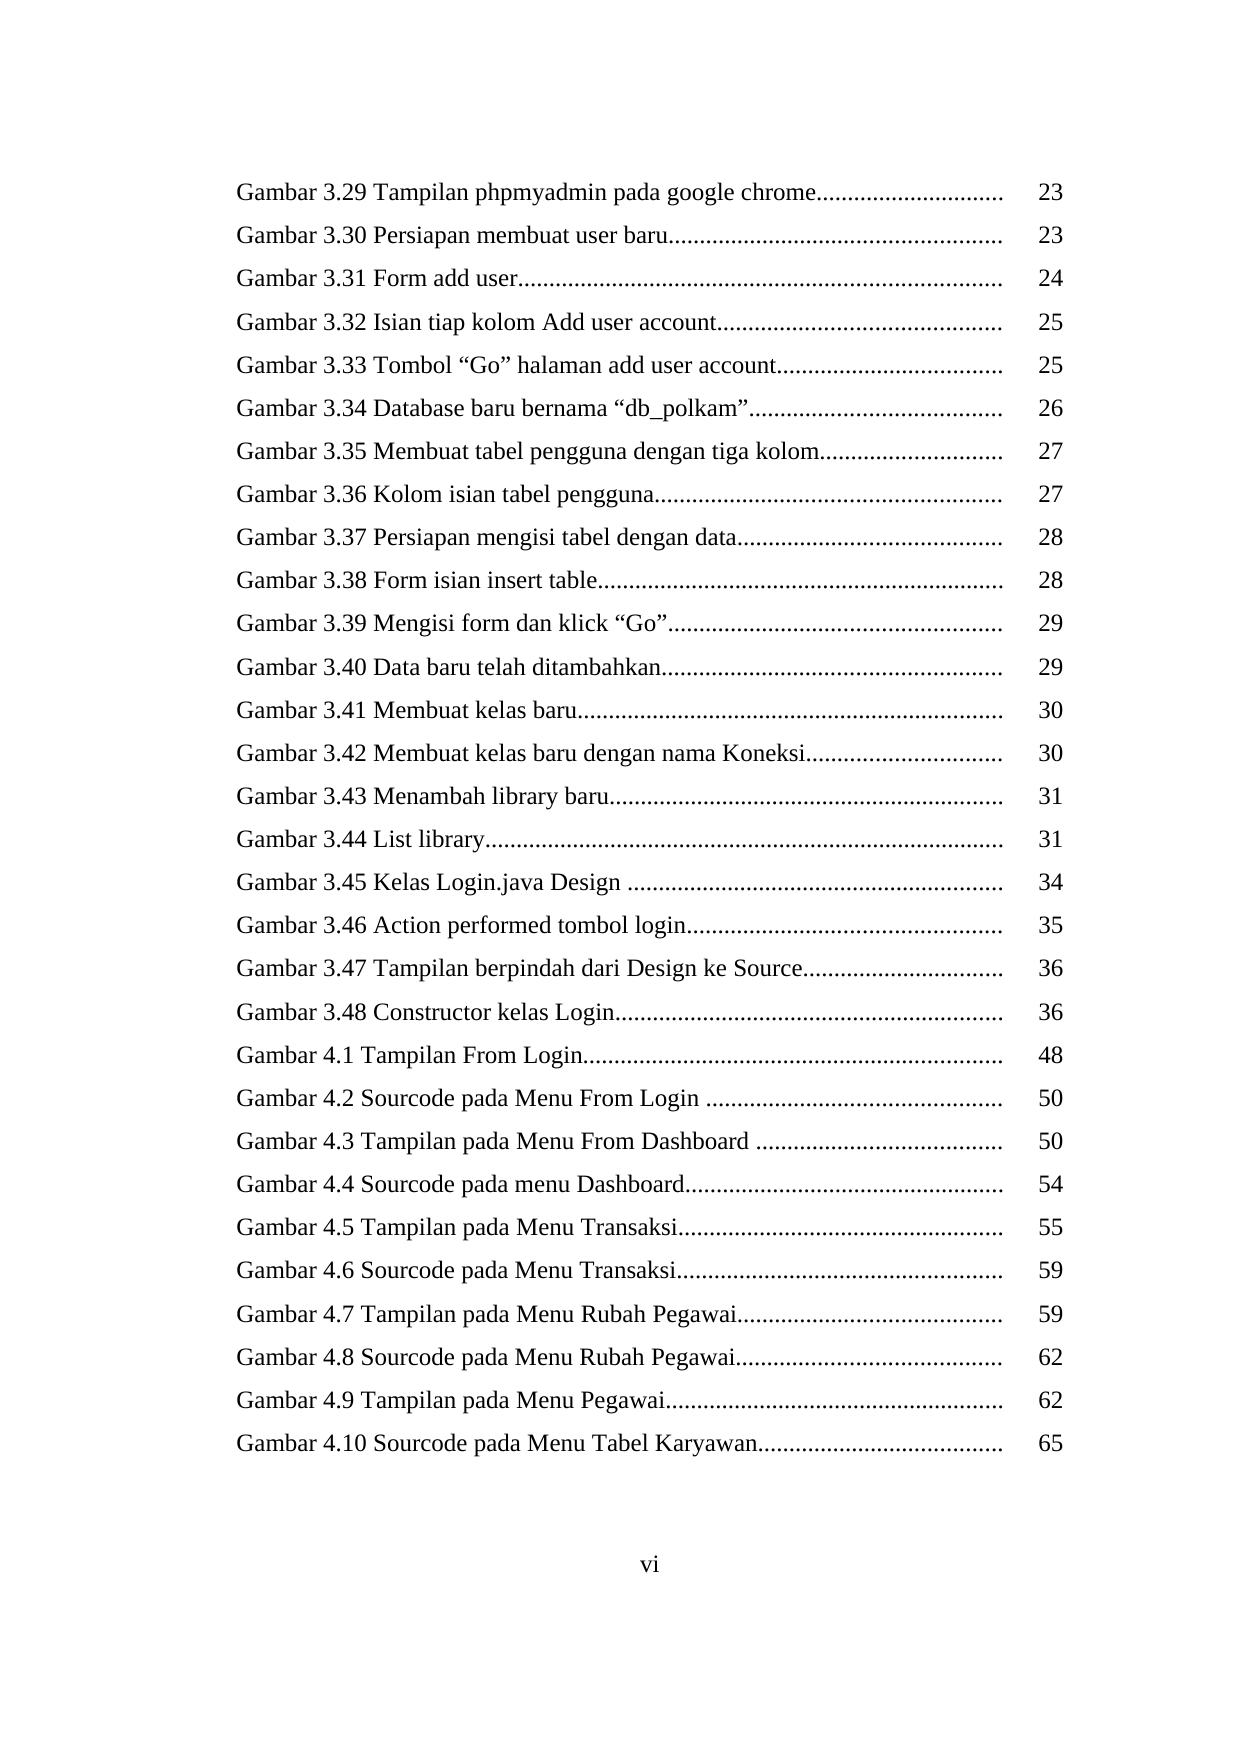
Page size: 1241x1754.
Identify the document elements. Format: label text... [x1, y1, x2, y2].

text Gambar 3.40 Data baru telah ditambahkan 29 [236, 652, 1063, 680]
text Gambar 3.39 Mengisi form dan klick “Go” 29 [236, 608, 1063, 637]
text Gambar 3.44 List library 31 [236, 824, 1063, 853]
list Gambar 4.1 Tampilan From Login 48 [236, 1040, 1063, 1068]
list Gambar 4.6 Sourcode pada Menu Transaksi 59 [236, 1256, 1063, 1284]
text Gambar 3.35 Membuat tabel pengguna dengan tiga kolom 27 [236, 436, 1063, 465]
text Gambar 3.48 Constructor kelas Login 36 [236, 997, 1063, 1025]
text Gambar 3.42 Membuat kelas baru dengan nama Koneksi 30 [236, 738, 1063, 767]
list Gambar 4.8 Sourcode pada Menu Rubah Pegawai 62 [236, 1342, 1063, 1371]
text Gambar 3.41 Membuat kelas baru 30 [236, 695, 1063, 723]
text Gambar 3.46 Action performed tombol login 35 [236, 910, 1063, 939]
list Gambar 4.10 Sourcode pada Menu Tabel Karyawan 65 [236, 1428, 1063, 1457]
text Gambar 3.31 Form add user 24 [236, 263, 1063, 292]
list Gambar 4.5 Tampilan pada Menu Transaksi 55 [236, 1212, 1063, 1241]
text Gambar 3.38 Form isian insert table 28 [236, 565, 1063, 594]
text Gambar 3.34 Database baru bernama “db_polkam” 26 [236, 393, 1063, 422]
text Gambar 3.33 Tombol “Go” halaman add user account 25 [236, 350, 1063, 378]
list Gambar 4.7 Tampilan pada Menu Rubah Pegawai 59 [236, 1299, 1063, 1327]
text Gambar 3.29 Tampilan phpmyadmin pada google chrome 23 [236, 177, 1063, 206]
text Gambar 3.32 Isian tiap kolom Add user account 25 [236, 307, 1063, 335]
text Gambar 3.37 Persiapan mengisi tabel dengan data 28 [236, 522, 1063, 551]
text Gambar 4.3 Tampilan pada Menu From Dashboard 50 [236, 1126, 1063, 1155]
text Gambar 3.36 Kolom isian tabel pengguna 27 [236, 479, 1063, 508]
text Gambar 4.4 Sourcode pada menu Dashboard 54 [236, 1169, 1063, 1198]
list Gambar 4.9 Tampilan pada Menu Pegawai 62 [236, 1385, 1063, 1414]
text Gambar 3.47 Tampilan berpindah dari Design ke Source 36 [236, 953, 1063, 982]
text Gambar 4.2 Sourcode pada Menu From Login 50 [236, 1083, 1063, 1112]
text Gambar 3.45 Kelas Login.java Design 34 [236, 867, 1063, 896]
text Gambar 3.43 Menambah library baru 31 [236, 781, 1063, 810]
text Gambar 3.30 Persiapan membuat user baru 23 [236, 220, 1063, 249]
